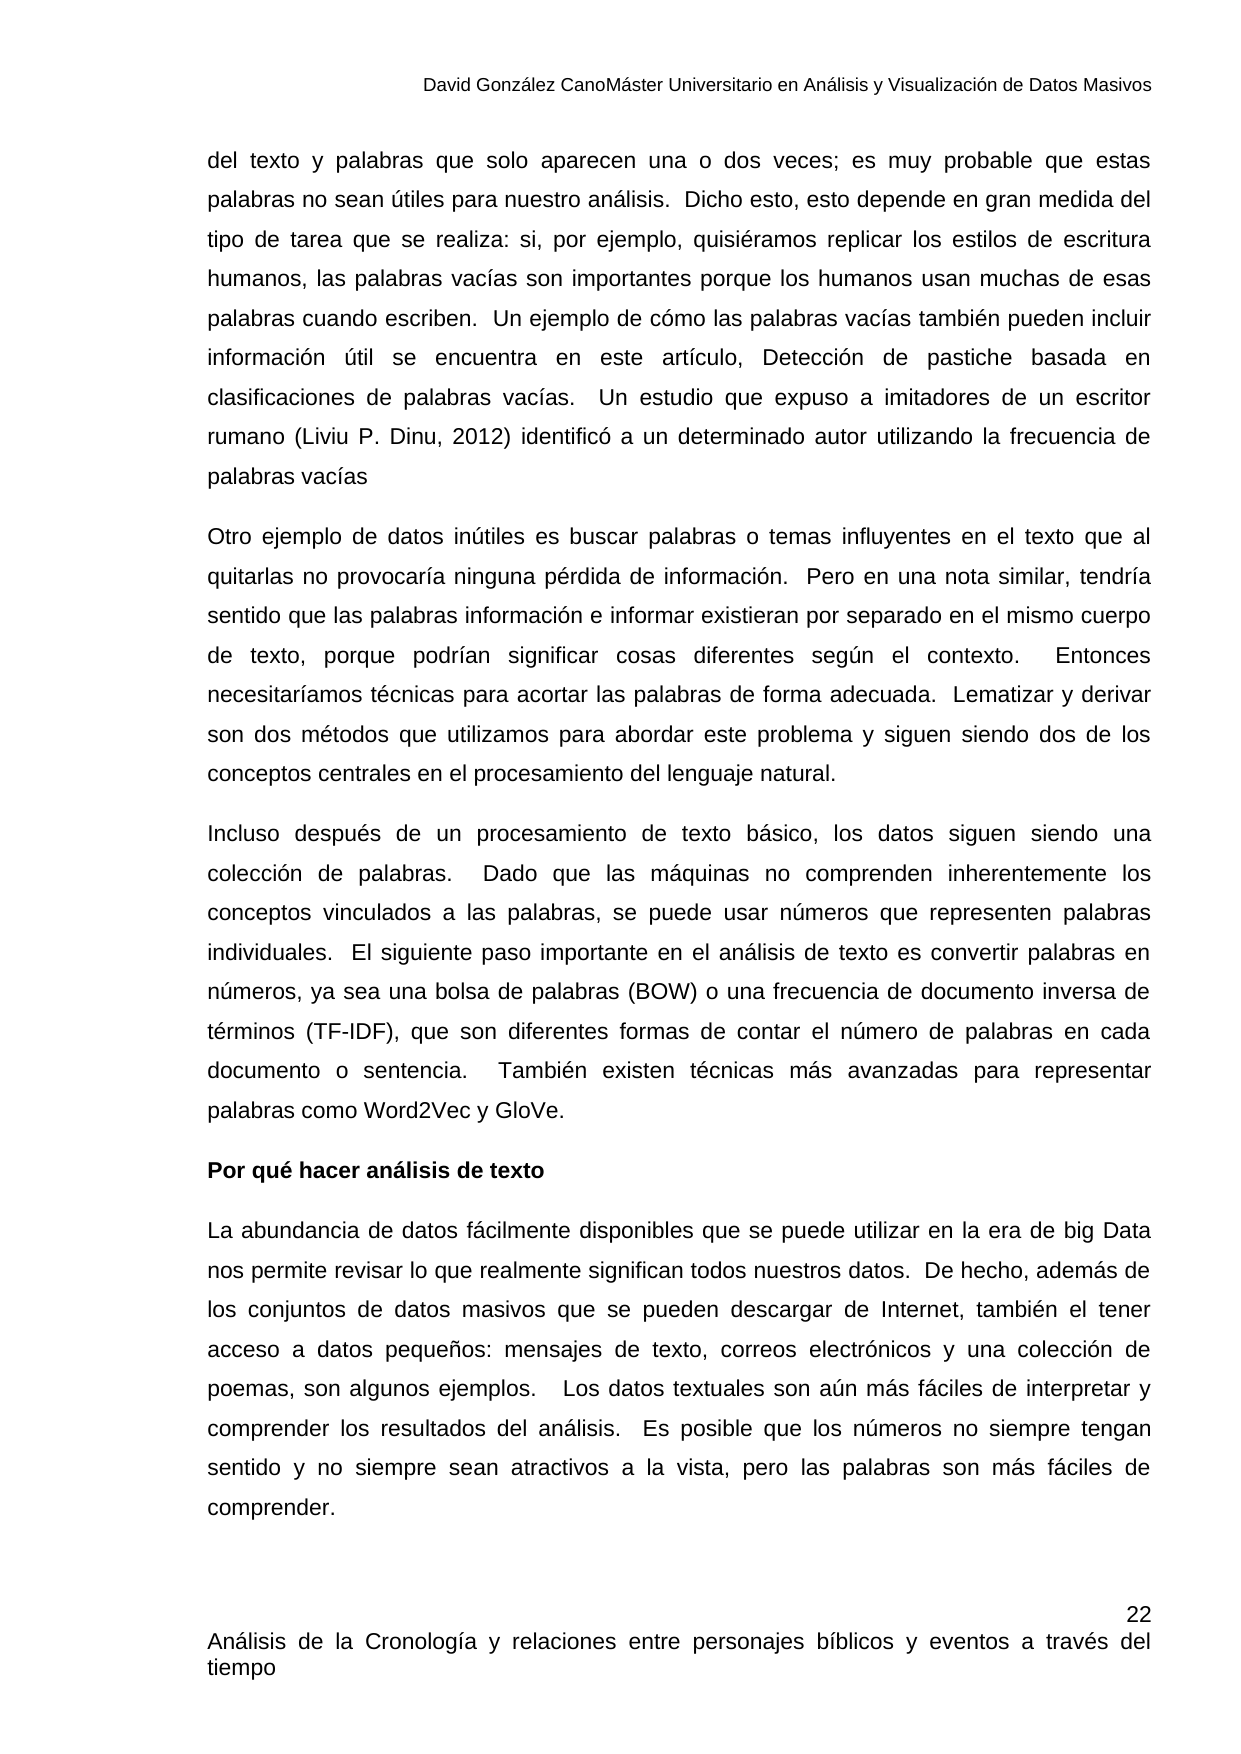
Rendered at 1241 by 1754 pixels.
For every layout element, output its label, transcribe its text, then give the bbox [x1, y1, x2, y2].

text Por qué hacer análisis de texto [207, 1157, 1152, 1183]
text Incluso después de un procesamiento de texto básico, los datos siguen siendo una colección de palabras. Dado que las máquinas no comprenden inherentemente los conceptos vinculados a las palabras, se puede usar números que representen palabras individuales. El siguiente paso importante en el análisis de texto es convertir palabras en números, ya sea una bolsa de palabras (BOW) o una frecuencia de documento inversa de términos (TF-IDF), que son diferentes formas de contar el número de palabras en cada documento o sentencia. También existen técnicas más avanzadas para representar palabras como Word2Vec y GloVe. [207, 820, 1152, 1123]
text Otro ejemplo de datos inútiles es buscar palabras o temas influyentes en el texto que al quitarlas no provocaría ninguna pérdida de información. Pero en una nota similar, tendría sentido que las palabras información e informar existieran por separado en el mismo cuerpo de texto, porque podrían significar cosas diferentes según el contexto. Entonces necesitaríamos técnicas para acortar las palabras de forma adecuada. Lematizar y derivar son dos métodos que utilizamos para abordar este problema y siguen siendo dos de los conceptos centrales en el procesamiento del lenguaje natural. [207, 523, 1152, 786]
text La abundancia de datos fácilmente disponibles que se puede utilizar en la era de big Data nos permite revisar lo que realmente significan todos nuestros datos. De hecho, además de los conjuntos de datos masivos que se pueden descargar de Internet, también el tener acceso a datos pequeños: mensajes de texto, correos electrónicos y una colección de poemas, son algunos ejemplos. Los datos textuales son aún más fáciles de interpretar y comprender los resultados del análisis. Es posible que los números no siempre tengan sentido y no siempre sean atractivos a la vista, pero las palabras son más fáciles de comprender. [207, 1217, 1152, 1520]
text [207, 147, 1152, 489]
